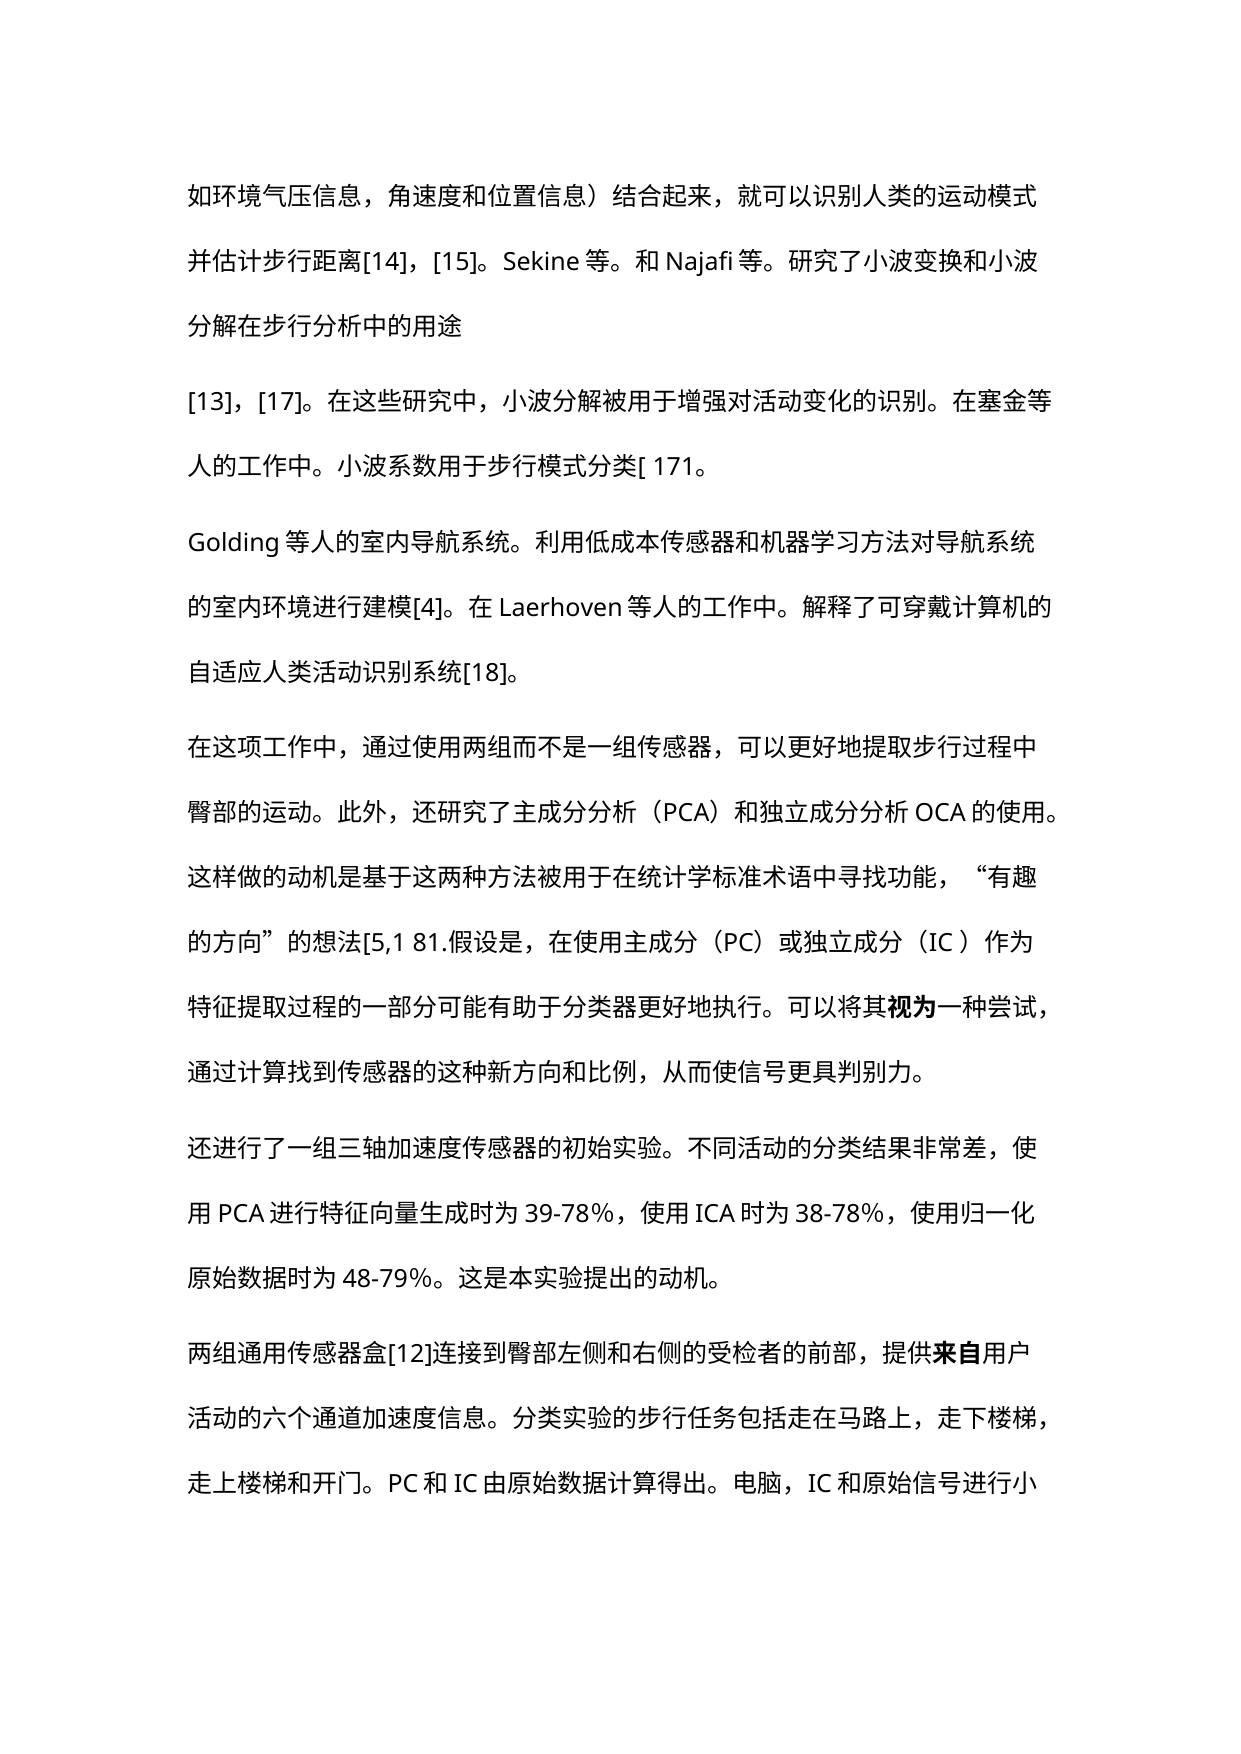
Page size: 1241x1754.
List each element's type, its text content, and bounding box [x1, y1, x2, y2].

text 在这项工作中，通过使用两组而不是一组传感器，可以更好地提取步行过程中臀部的运动。此外，还研究了主成分分析（PCA）和独立成分分析OCA的使用。这样做的动机是基于这两种方法被用于在统计学标准术语中寻找功能，“有趣的方向”的想法[5,1 81.假设是，在使用主成分（PC）或独立成分（IC ）作为特征提取过程的一部分可能有助于分类器更好地执行。可以将其视为一种尝试，通过计算找到传感器的这种新方向和比例，从而使信号更具判别力。 [187, 713, 1053, 1103]
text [187, 1319, 1053, 1514]
text [13]，[17]。在这些研究中，小波分解被用于增强对活动变化的识别。在塞金等人的工作中。小波系数用于步行模式分类[ 171。 [187, 367, 1053, 497]
text 还进行了一组三轴加速度传感器的初始实验。不同活动的分类结果非常差，使用PCA进行特征向量生成时为39-78％，使用ICA时为38-78％，使用归一化原始数据时为48-79％。这是本实验提出的动机。 [187, 1114, 1053, 1309]
text Golding等人的室内导航系统。利用低成本传感器和机器学习方法对导航系统的室内环境进行建模[4]。在Laerhoven等人的工作中。解释了可穿戴计算机的自适应人类活动识别系统[18]。 [187, 508, 1053, 703]
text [187, 162, 1053, 357]
